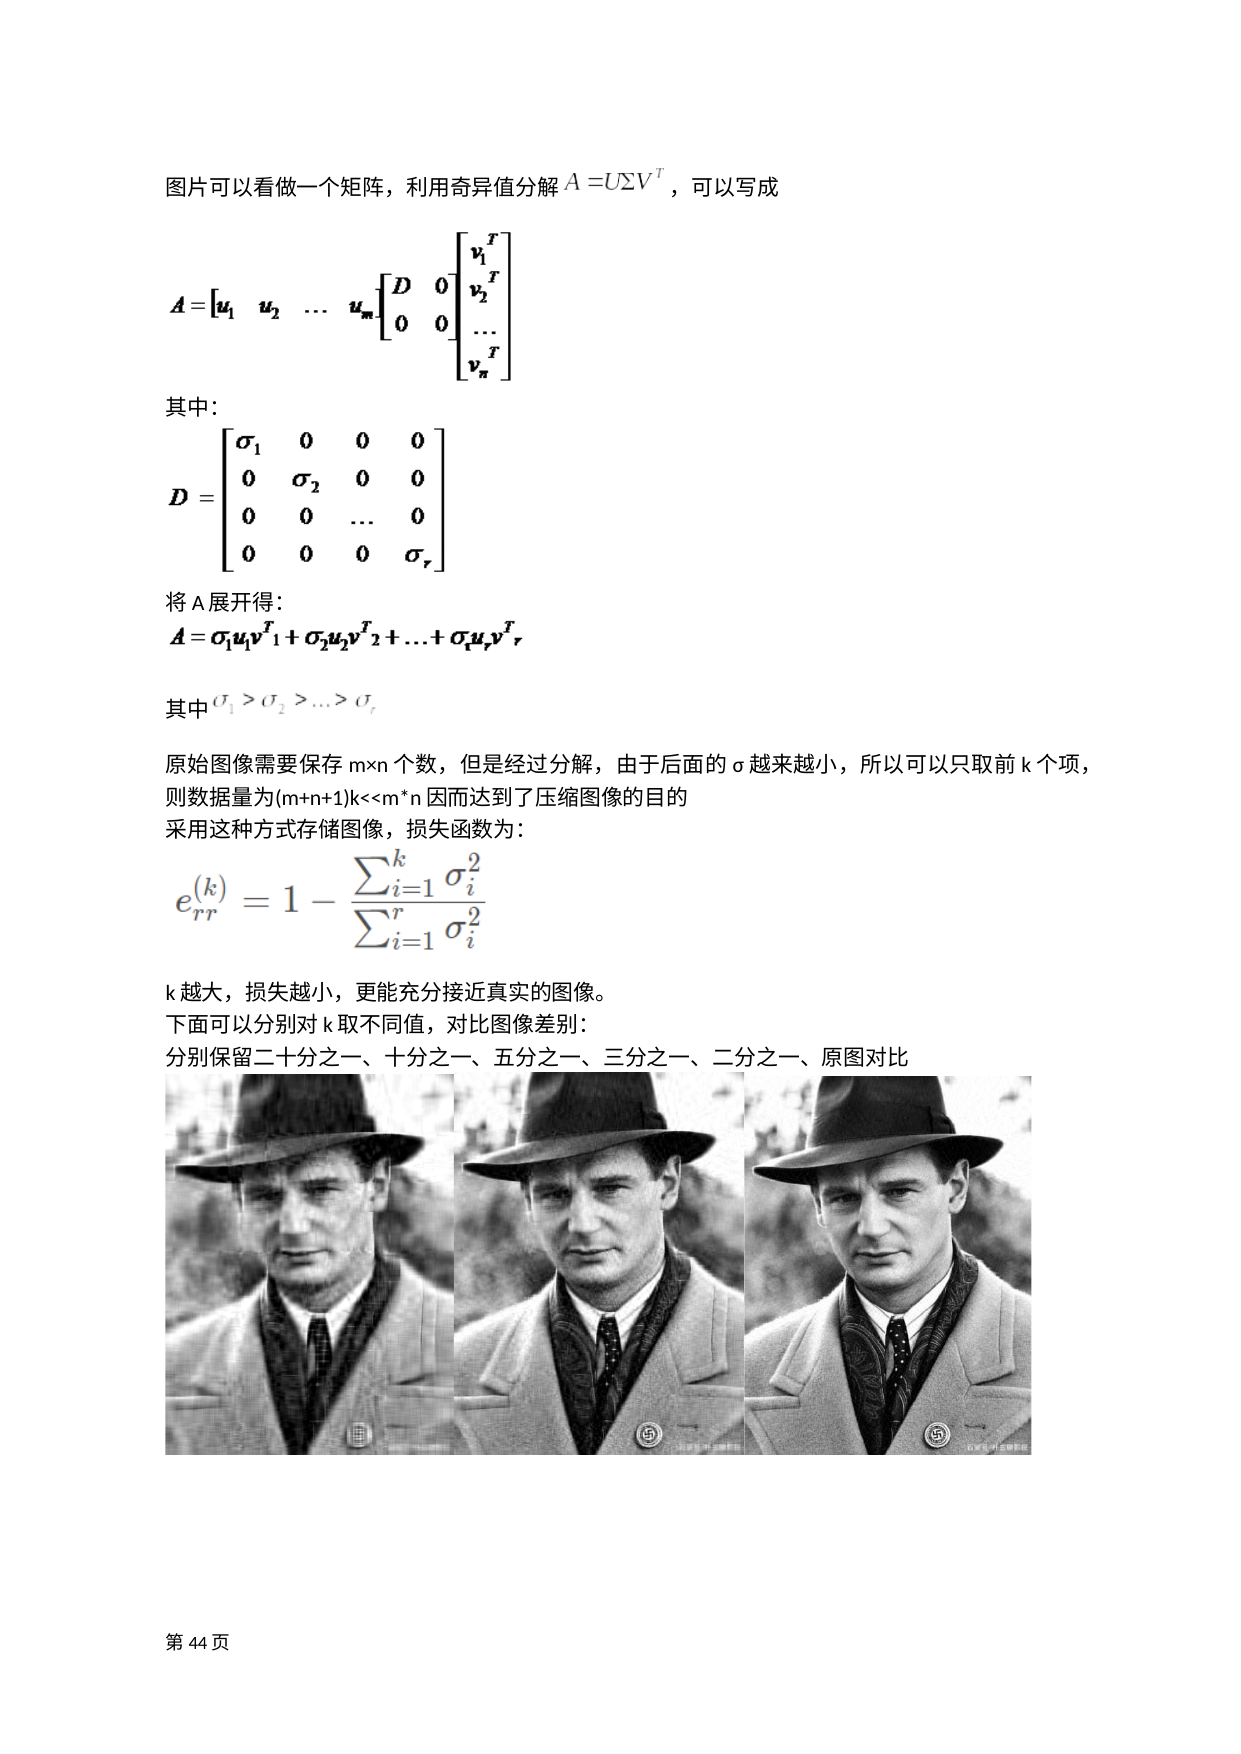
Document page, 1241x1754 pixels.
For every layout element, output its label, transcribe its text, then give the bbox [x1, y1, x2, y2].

text 原始图像需要保存m×n个数，但是经过分解，由于后面的σ越来越小，所以可以只取前k个项，则数据量为(m+n+1)k<<m*n因而达到了压缩图像的目的 [165, 747, 1081, 812]
text 分别保留二十分之一、十分之一、五分之一、三分之一、二分之一、原图对比 [165, 1039, 1081, 1072]
text 其中 [165, 682, 1081, 747]
picture [165, 1072, 1032, 1455]
picture [165, 227, 517, 387]
picture [165, 617, 526, 656]
text 其中： [165, 389, 1081, 422]
text 将A展开得： [165, 584, 1081, 617]
text 采用这种方式存储图像，损失函数为： [165, 812, 1081, 844]
text 图片可以看做一个矩阵，利用奇异值分解，可以写成 [165, 162, 1081, 227]
text k越大，损失越小，更能充分接近真实的图像。 [165, 974, 1081, 1007]
text 下面可以分别对k取不同值，对比图像差别： [165, 1007, 1081, 1039]
picture [165, 422, 453, 577]
picture [165, 844, 493, 961]
